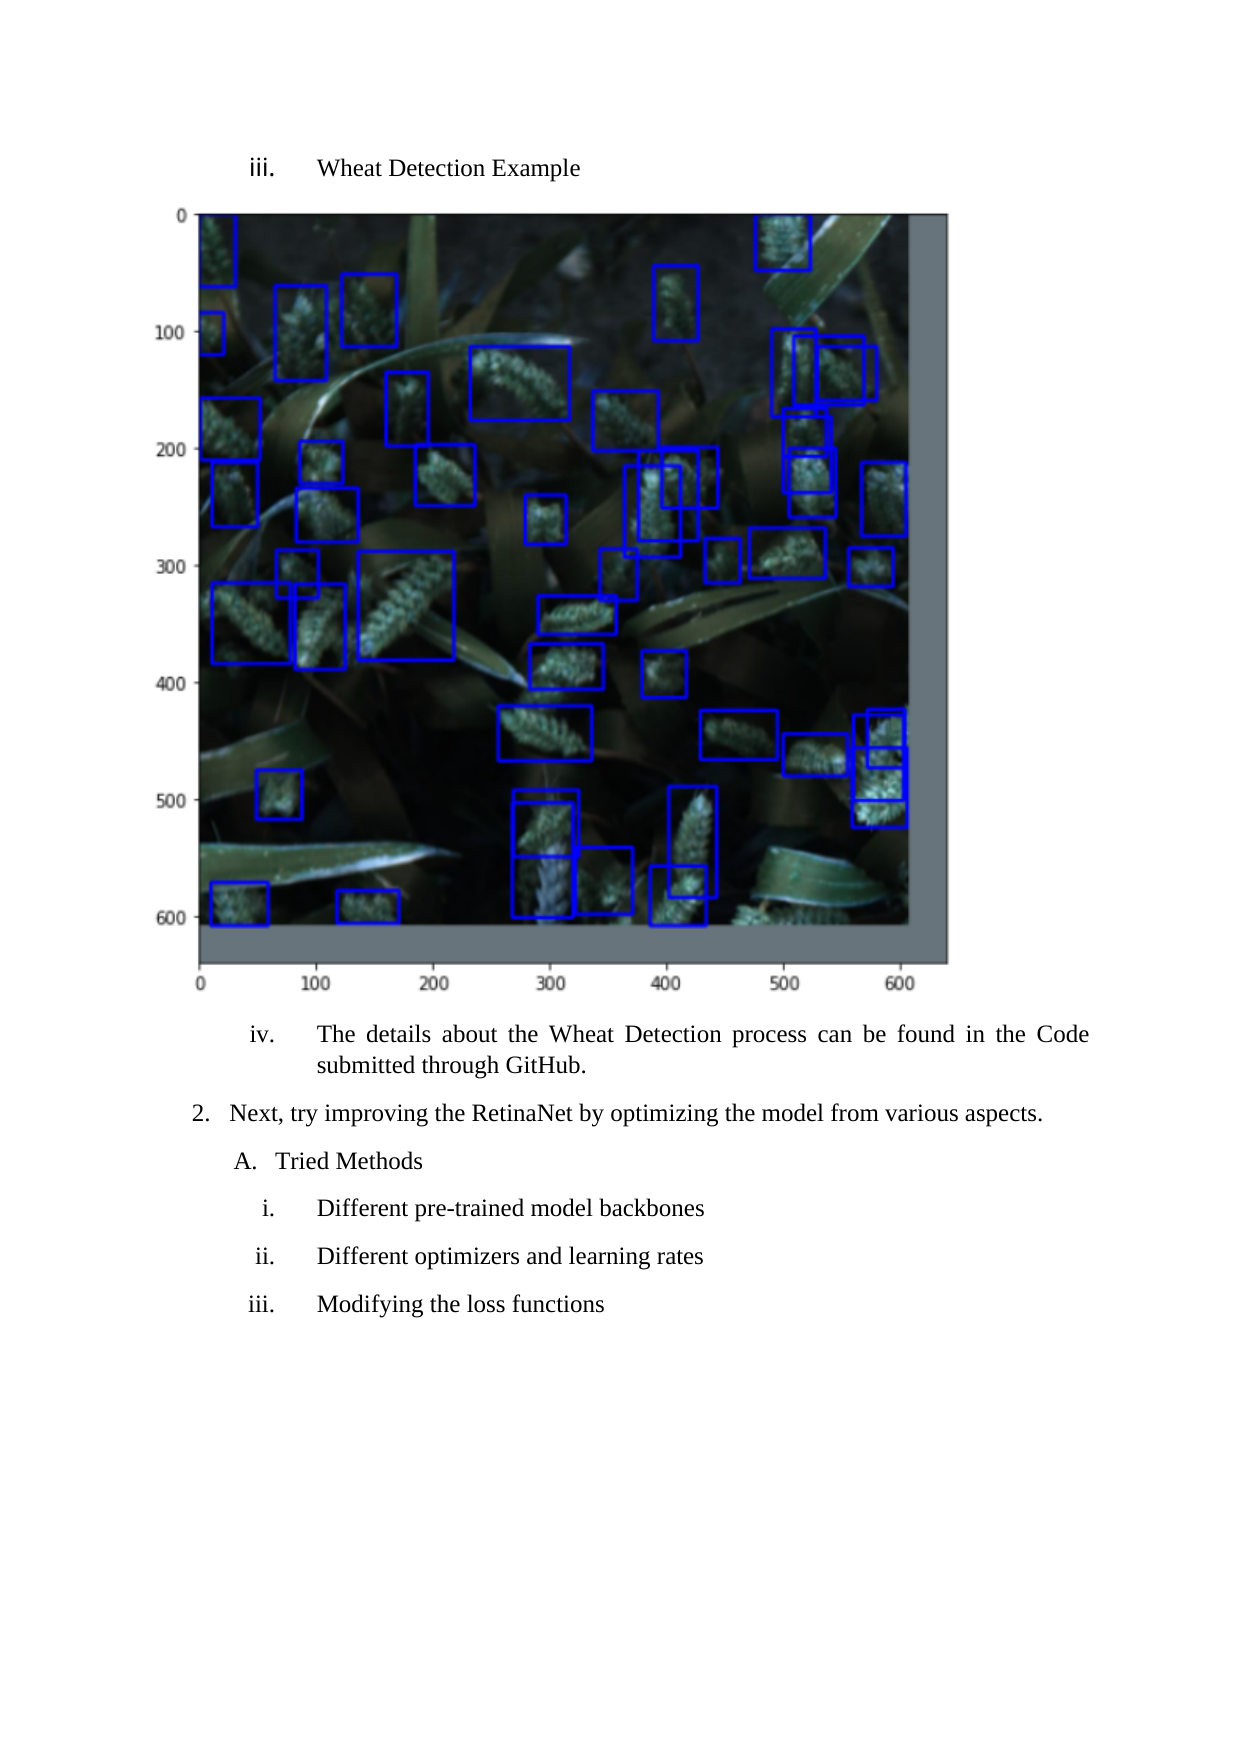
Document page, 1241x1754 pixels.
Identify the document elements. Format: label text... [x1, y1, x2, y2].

list Tried Methods [233, 1146, 1090, 1174]
list Next, try improving the RetinaNet by optimizing the model from various aspects. [192, 1098, 1090, 1127]
list The details about the Wheat Detection process can be found in the Code submitted through GitHub. [275, 1019, 1090, 1079]
list Wheat Detection Example [275, 150, 1090, 184]
list Different pre-trained model backbones [275, 1193, 1090, 1222]
list Different optimizers and learning rates [275, 1241, 1090, 1270]
list Modifying the loss functions [275, 1289, 1090, 1318]
picture [150, 203, 957, 1001]
